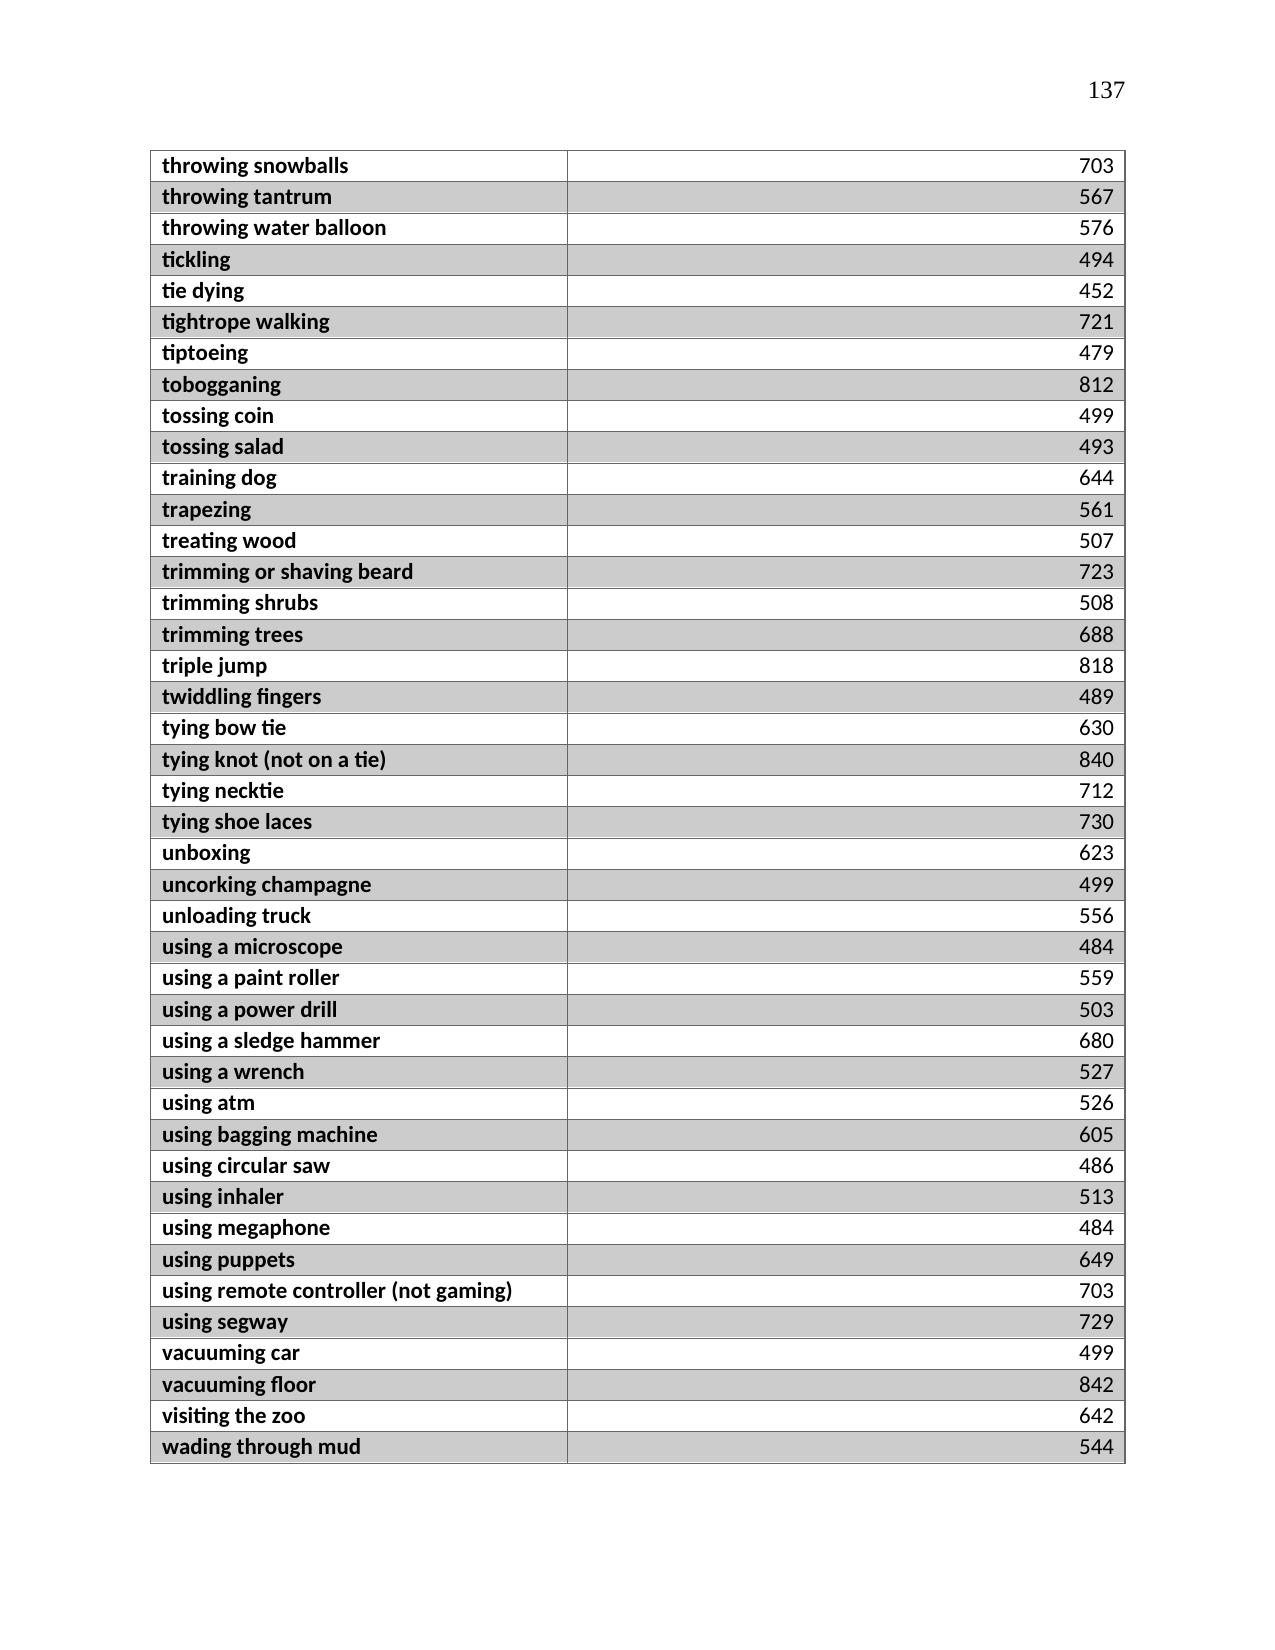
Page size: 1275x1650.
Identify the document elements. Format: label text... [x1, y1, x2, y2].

table_cell trapezing [151, 495, 567, 525]
table_cell uncorking champagne [151, 870, 567, 900]
table_cell 526 [568, 1089, 1124, 1119]
table_cell 688 [568, 620, 1124, 650]
table_cell training dog [151, 464, 567, 494]
table_cell unloading truck [151, 901, 567, 931]
table_cell wading through mud [151, 1432, 567, 1462]
table_cell using a microscope [151, 932, 567, 962]
table_cell 494 [568, 245, 1124, 275]
table_cell 499 [568, 401, 1124, 431]
table_cell tickling [151, 245, 567, 275]
table_cell using a sledge hammer [151, 1026, 567, 1056]
table_cell 712 [568, 776, 1124, 806]
table_cell 567 [568, 182, 1124, 212]
table_cell using bagging machine [151, 1120, 567, 1150]
table_cell 507 [568, 526, 1124, 556]
table_cell triple jump [151, 651, 567, 681]
table_cell vacuuming floor [151, 1370, 567, 1400]
table_cell treating wood [151, 526, 567, 556]
table_cell throwing snowballs [151, 151, 567, 181]
table_cell tying bow tie [151, 714, 567, 744]
table_cell 721 [568, 307, 1124, 337]
table_cell tying necktie [151, 776, 567, 806]
table_cell 680 [568, 1026, 1124, 1056]
table_cell 484 [568, 1214, 1124, 1244]
table_cell using circular saw [151, 1151, 567, 1181]
table_cell using segway [151, 1307, 567, 1337]
table_cell 818 [568, 651, 1124, 681]
table_cell unboxing [151, 839, 567, 869]
table_cell vacuuming car [151, 1339, 567, 1369]
table_cell 508 [568, 589, 1124, 619]
table_cell using a wrench [151, 1057, 567, 1087]
table_cell trimming or shaving beard [151, 557, 567, 587]
table_cell visiting the zoo [151, 1401, 567, 1431]
table_cell 729 [568, 1307, 1124, 1337]
table_cell 479 [568, 339, 1124, 369]
table_cell 513 [568, 1182, 1124, 1212]
table_cell 842 [568, 1370, 1124, 1400]
table_cell using megaphone [151, 1214, 567, 1244]
table_cell using a paint roller [151, 964, 567, 994]
table_cell 649 [568, 1245, 1124, 1275]
table_cell 703 [568, 151, 1124, 181]
table_cell 486 [568, 1151, 1124, 1181]
table_cell tightrope walking [151, 307, 567, 337]
table_cell throwing water balloon [151, 214, 567, 244]
table_cell 840 [568, 745, 1124, 775]
table_cell tossing salad [151, 432, 567, 462]
table_cell tiptoeing [151, 339, 567, 369]
table_cell 642 [568, 1401, 1124, 1431]
table_cell throwing tantrum [151, 182, 567, 212]
table_cell 561 [568, 495, 1124, 525]
table_cell 703 [568, 1276, 1124, 1306]
table_cell using inhaler [151, 1182, 567, 1212]
table_cell 499 [568, 1339, 1124, 1369]
table_cell 489 [568, 682, 1124, 712]
table_cell using puppets [151, 1245, 567, 1275]
table_cell using a power drill [151, 995, 567, 1025]
table_cell trimming shrubs [151, 589, 567, 619]
table_cell 527 [568, 1057, 1124, 1087]
table_cell 556 [568, 901, 1124, 931]
table_cell trimming trees [151, 620, 567, 650]
table_cell tobogganing [151, 370, 567, 400]
table_cell 452 [568, 276, 1124, 306]
table_cell 576 [568, 214, 1124, 244]
table_cell using atm [151, 1089, 567, 1119]
table_cell using remote controller (not gaming) [151, 1276, 567, 1306]
table_cell 544 [568, 1432, 1124, 1462]
table_cell 605 [568, 1120, 1124, 1150]
table_cell tossing coin [151, 401, 567, 431]
table_cell 630 [568, 714, 1124, 744]
table_cell tying knot (not on a tie) [151, 745, 567, 775]
table_cell tying shoe laces [151, 807, 567, 837]
table_cell 499 [568, 870, 1124, 900]
table_cell 730 [568, 807, 1124, 837]
table_cell 623 [568, 839, 1124, 869]
table_cell 484 [568, 932, 1124, 962]
table_cell tie dying [151, 276, 567, 306]
table_cell 503 [568, 995, 1124, 1025]
table_cell 723 [568, 557, 1124, 587]
table_cell 493 [568, 432, 1124, 462]
table_cell 559 [568, 964, 1124, 994]
table_cell 644 [568, 464, 1124, 494]
table_cell 812 [568, 370, 1124, 400]
table_cell twiddling fingers [151, 682, 567, 712]
